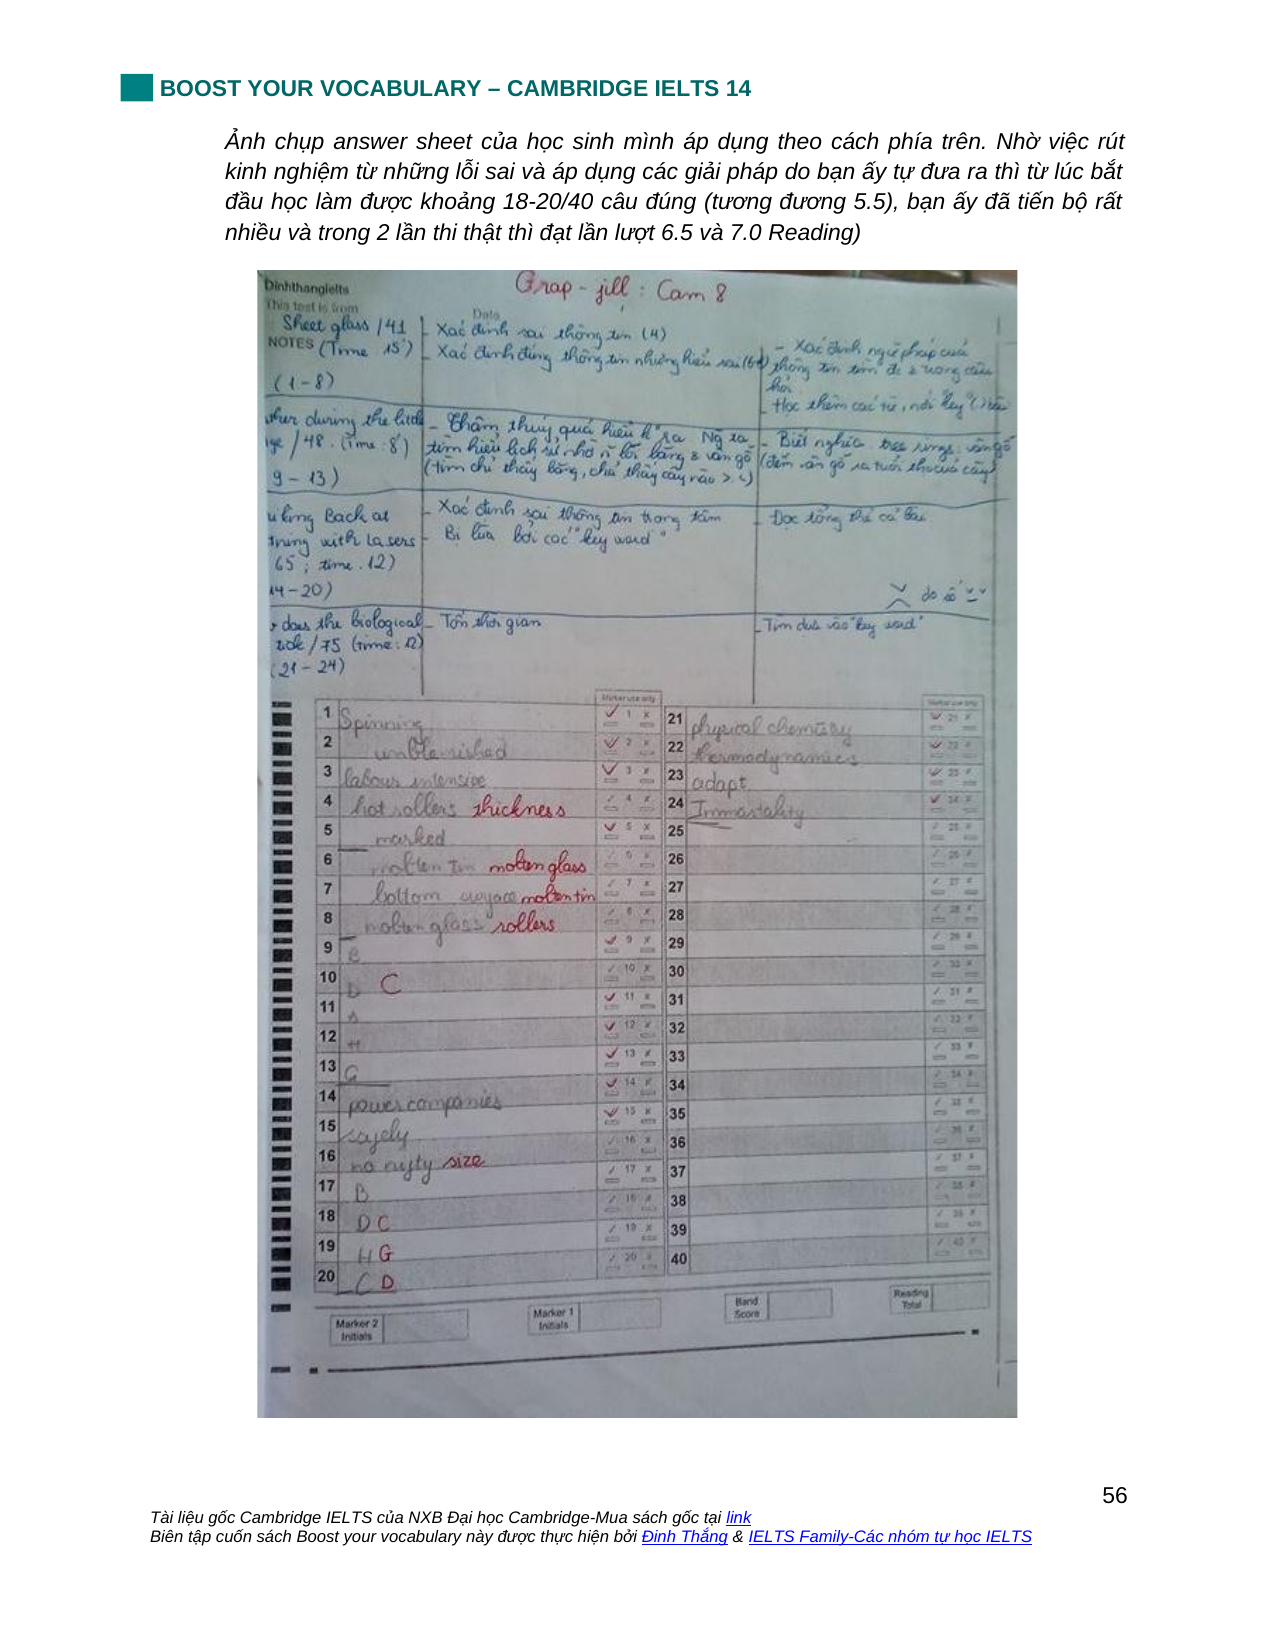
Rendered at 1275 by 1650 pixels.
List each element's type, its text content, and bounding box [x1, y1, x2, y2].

text Ảnh chụp answer sheet của học sinh mình áp dụng theo cách phía trên. Nhờ việc rút kinh nghiệm từ những lỗi sai và áp dụng các giải pháp do bạn ấy tự đưa ra thì từ lúc bắt đầu học làm được khoảng 18-20/40 câu đúng (tương đương 5.5), bạn ấy đã tiến bộ rất nhiều và trong 2 lần thi thật thì đạt lần lượt 6.5 và 7.0 Reading) [225, 128, 1126, 245]
picture [257, 270, 1018, 1418]
